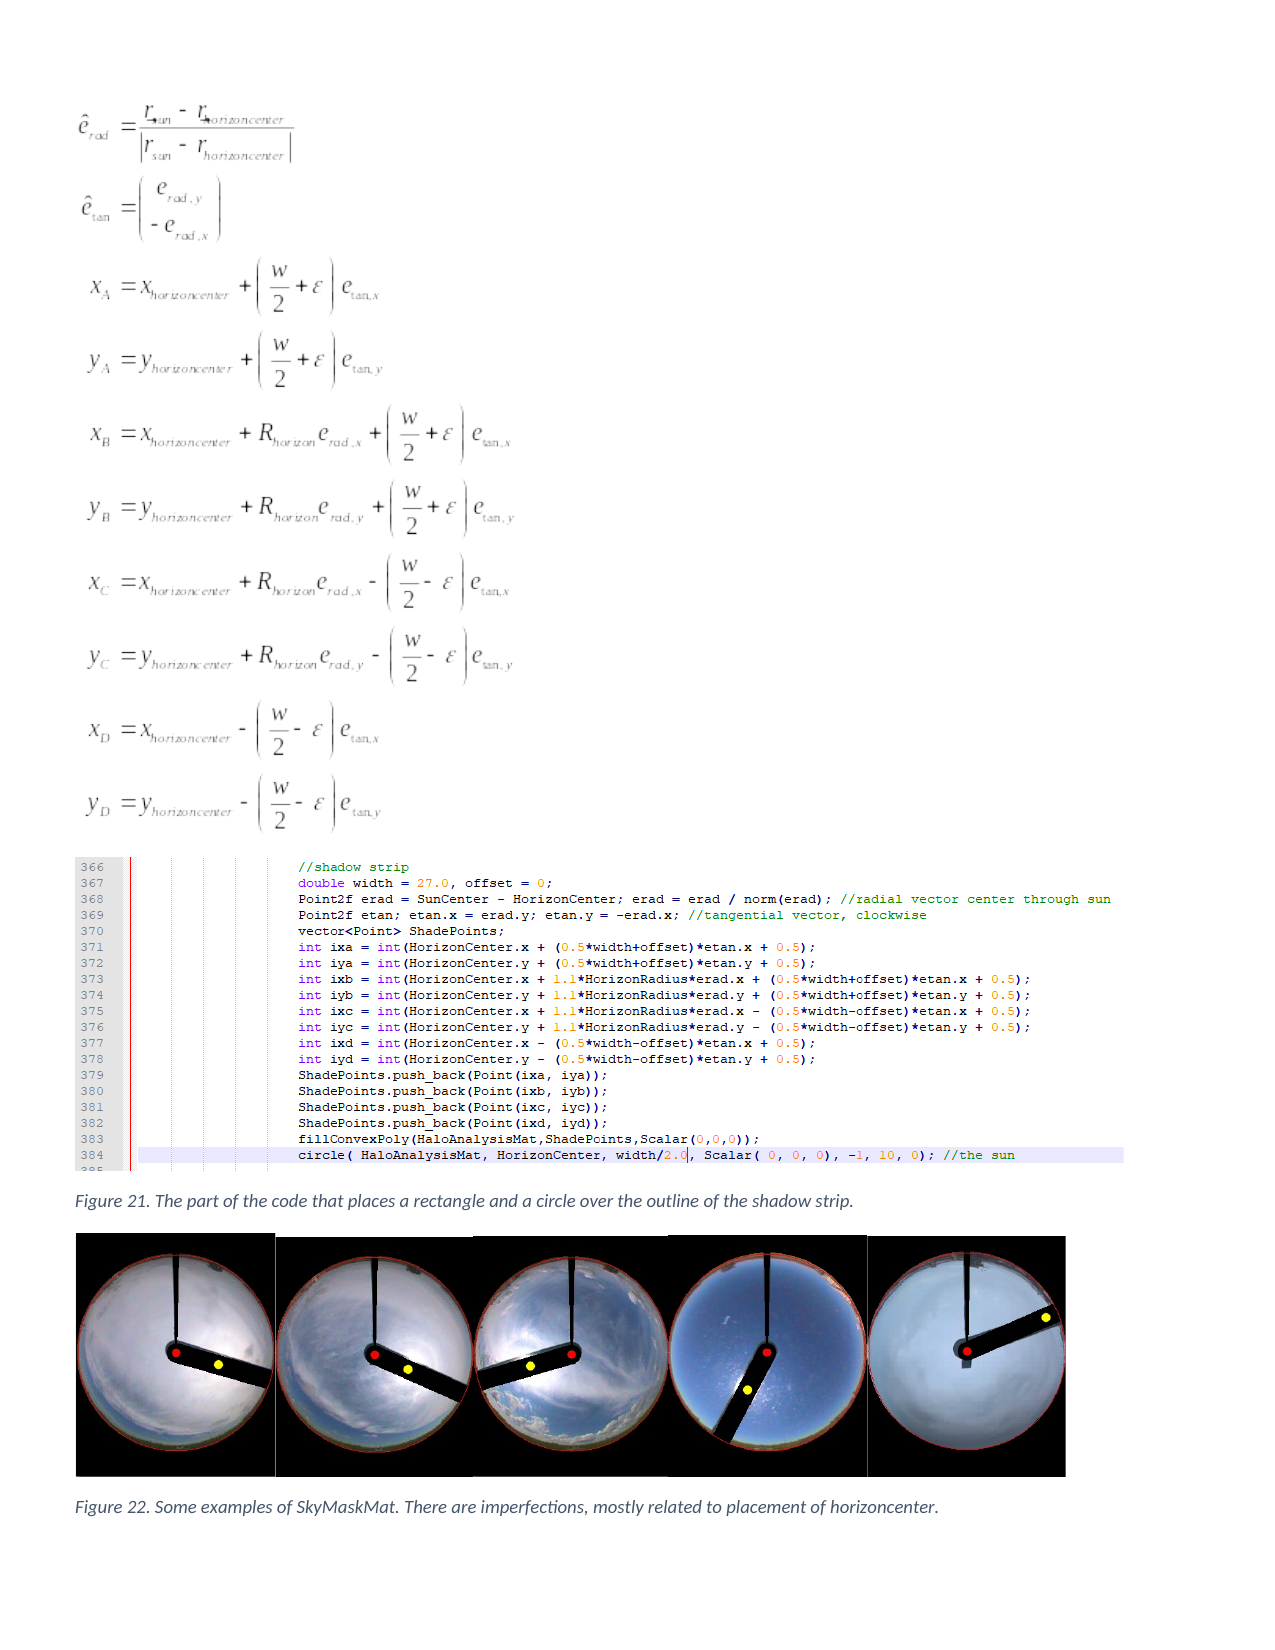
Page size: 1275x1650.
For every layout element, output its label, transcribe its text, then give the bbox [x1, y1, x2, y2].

picture [75, 1233, 1066, 1477]
text Figure 22. Some examples of SkyMaskMat. There are imperfections, mostly related to placement of horizoncenter. [75, 1496, 1200, 1518]
picture [75, 857, 1124, 1171]
text Figure 21. The part of the code that places a rectangle and a circle over the outline of the shadow strip. [75, 1189, 1200, 1212]
